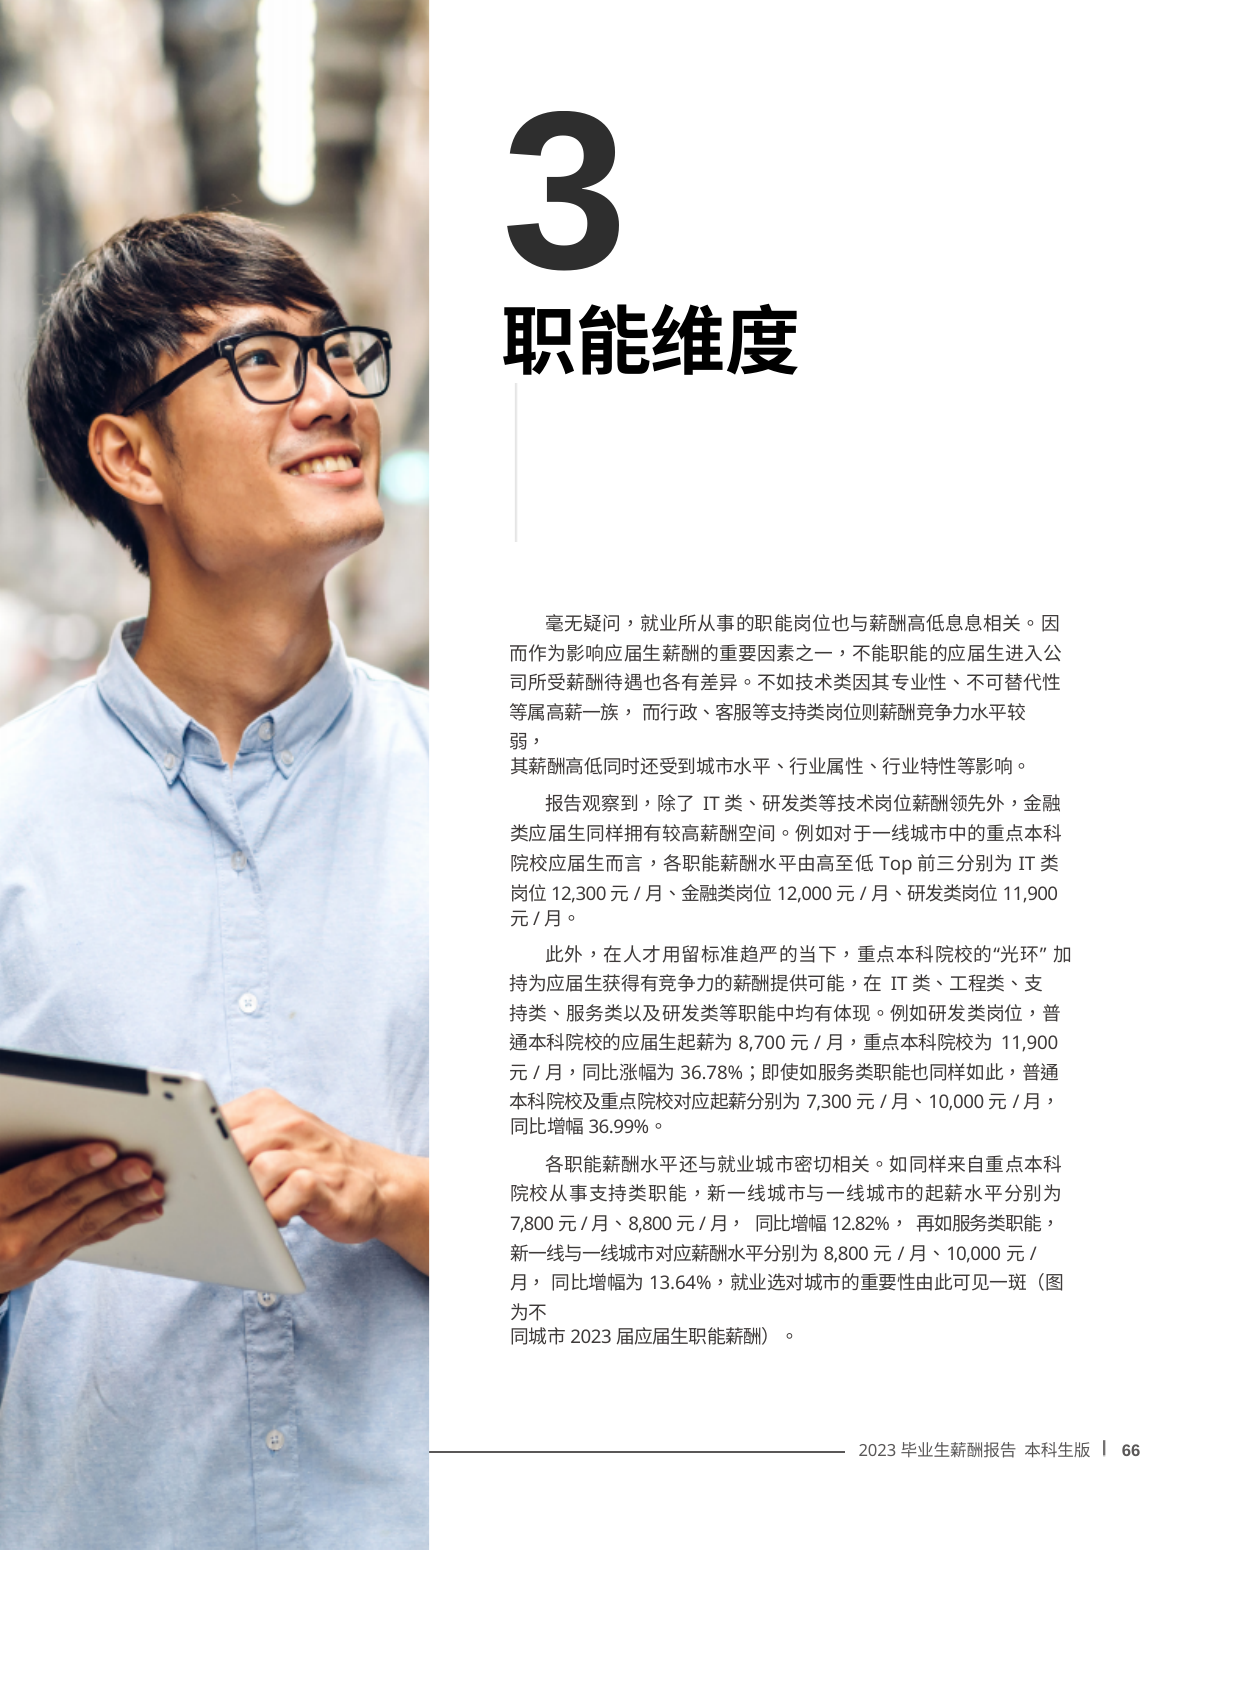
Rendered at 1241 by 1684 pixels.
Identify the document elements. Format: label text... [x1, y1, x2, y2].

text 报告观察到，除了 IT 类、研发类等技术岗位薪酬领先外，金融 类应届生同样拥有较高薪酬空间。例如对于一线城市中的重点本科 院校应届生而言，各职能薪酬水平由高至低 Top 前三分别为 IT 类 岗位 12,300 元 / 月、金融类岗位 12,000 元 / 月、研发类岗位 11,900 [510, 791, 1063, 905]
text 职能维度 [502, 308, 1145, 384]
picture [0, 0, 430, 1550]
text 2023 毕业生薪酬报告 本科生版 66 [430, 1443, 1145, 1460]
text 同比增幅 36.99%。 [511, 1118, 1145, 1137]
picture [514, 383, 518, 542]
text 3 [501, 111, 1145, 308]
text 同城市 2023 届应届生职能薪酬）。 [511, 1329, 1145, 1347]
text 毫无疑问，就业所从事的职能岗位也与薪酬高低息息相关。因 而作为影响应届生薪酬的重要因素之一，不能职能的应届生进入公 司所受薪酬待遇也各有差异。不如技术类因其专业性、不可替代性 等属高薪一族， 而行政、客服等支持类岗位则薪酬竞争力水平较弱， [509, 610, 1062, 754]
text 各职能薪酬水平还与就业城市密切相关。如同样来自重点本科 院校从事支持类职能，新一线城市与一线城市的起薪水平分别为 7,800 元 / 月、8,800 元 / 月， 同比增幅 12.82%， 再如服务类职能， 新一线与一线城市对应薪酬水平分别为 8,800 元 / 月、10,000 元 / 月， 同比增幅为 13.64%，就业选对城市的重要性由此可见一斑（图为不 [510, 1151, 1069, 1324]
text 此外，在人才用留标准趋严的当下，重点本科院校的“光环” 加持为应届生获得有竞争力的薪酬提供可能，在 IT 类、工程类、支 持类、服务类以及研发类等职能中均有体现。例如研发类岗位，普 通本科院校的应届生起薪为 8,700 元 / 月，重点本科院校为 11,900 元 / 月，同比涨幅为 36.78%；即使如服务类职能也同样如此，普通 本科院校及重点院校对应起薪分别为 7,300 元 / 月、10,000 元 / 月， [509, 941, 1073, 1114]
text 其薪酬高低同时还受到城市水平、行业属性、行业特性等影响。 [510, 758, 1145, 777]
text 元 / 月。 [510, 910, 1145, 929]
